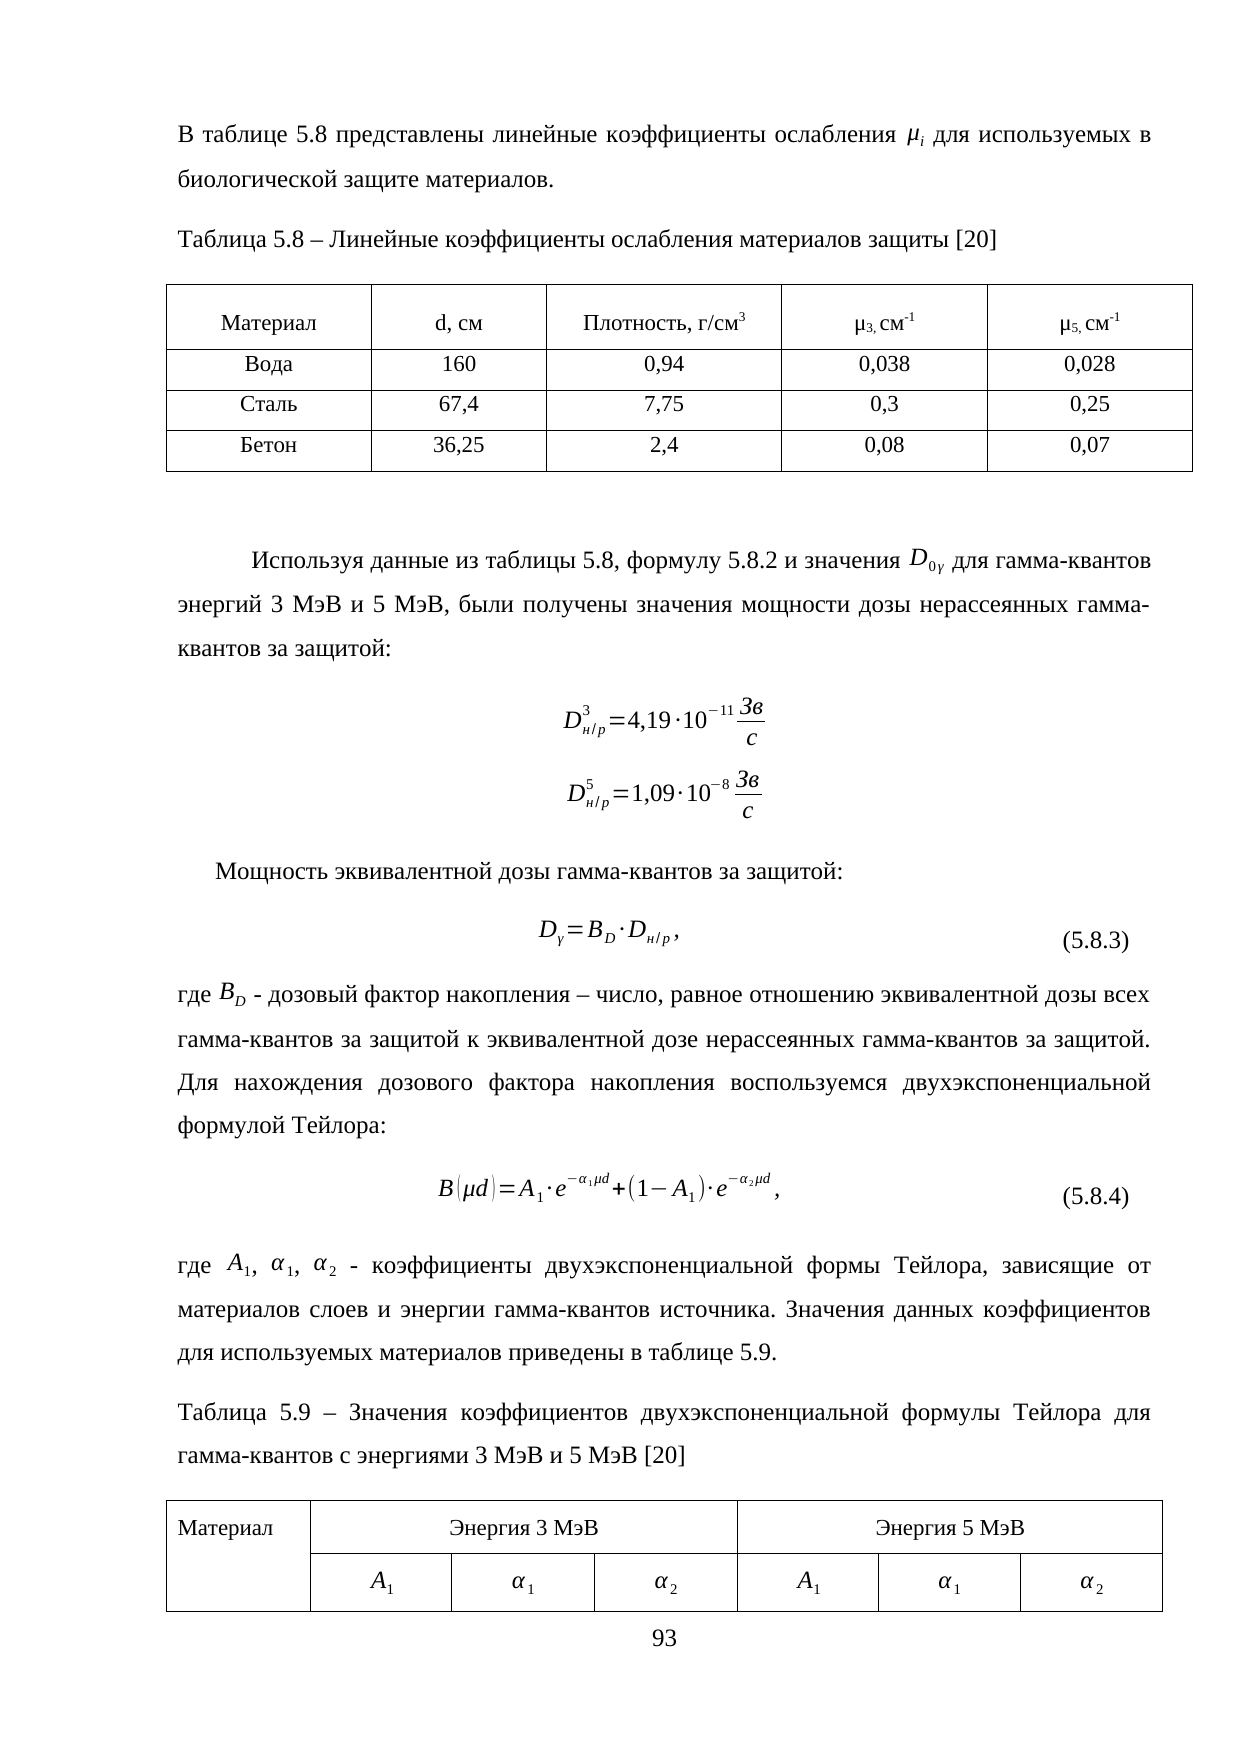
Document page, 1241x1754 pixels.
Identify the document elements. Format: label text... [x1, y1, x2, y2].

table_cell Сталь [167, 391, 371, 430]
table_cell 160 [372, 350, 546, 389]
table_cell 0,028 [988, 350, 1192, 389]
table_cell [1021, 1554, 1162, 1611]
table_cell 0,08 [782, 431, 987, 471]
table_cell [879, 1554, 1020, 1611]
table_header (5.8.4) [1051, 1170, 1152, 1236]
table_cell [738, 1554, 878, 1611]
table_cell 0,94 [547, 350, 781, 389]
table_header Плотность, г/см3 [547, 285, 781, 349]
text Таблица 5.9 – Значения коэффициентов двухэкспоненциальной формулы Тейлора для гамма-квантов с энергиями 3 МэВ и 5 МэВ [20] [177, 1397, 1152, 1469]
table_header Энергия 5 МэВ [738, 1501, 1162, 1553]
text Таблица 5.8 – Линейные коэффициенты ослабления материалов защиты [20] [177, 224, 1152, 252]
table_header μ5, см-1 [988, 285, 1192, 349]
table_header Материал [167, 285, 371, 349]
table_cell 0,038 [782, 350, 987, 389]
table_header (5.8.3) [1051, 916, 1152, 978]
table_cell 0,3 [782, 391, 987, 430]
table_cell Бетон [167, 431, 371, 471]
text где - дозовый фактор накопления – число, равное отношению эквивалентной дозы всех гамма-квантов за защитой к эквивалентной дозе нерассеянных гамма-квантов за защитой. Для нахождения дозового фактора накопления воспользуемся двухэкспоненциальной формулой Тейлора: [177, 978, 1152, 1139]
table_cell 7,75 [547, 391, 781, 430]
text В таблице 5.8 представлены линейные коэффициенты ослабления для используемых в биологической защите материалов. [177, 118, 1152, 193]
table_header Энергия 3 МэВ [311, 1501, 737, 1553]
table_header d, см [372, 285, 546, 349]
table_cell 0,07 [988, 431, 1192, 471]
table_cell [311, 1554, 451, 1611]
text где , , - коэффициенты двухэкспоненциальной формы Тейлора, зависящие от материалов слоев и энергии гамма-квантов источника. Значения данных коэффициентов для используемых материалов приведены в таблице 5.9. [177, 1248, 1152, 1366]
table_cell 0,25 [988, 391, 1192, 430]
table_cell 67,4 [372, 391, 546, 430]
text Используя данные из таблицы 5.8, формулу 5.8.2 и значения для гамма-квантов энергий 3 МэВ и 5 МэВ, были получены значения мощности дозы нерассеянных гамма-квантов за защитой: [177, 544, 1152, 661]
table_cell 2,4 [547, 431, 781, 471]
table_cell [595, 1554, 737, 1611]
list Мощность эквивалентной дозы гамма-квантов за защитой: [215, 856, 1152, 884]
table_header [166, 916, 1051, 978]
table_header Материал [167, 1501, 310, 1611]
table_cell 36,25 [372, 431, 546, 471]
table_header μ3, см-1 [782, 285, 987, 349]
table_cell [452, 1554, 594, 1611]
table_cell Вода [167, 350, 371, 389]
table_header [166, 1170, 1051, 1236]
